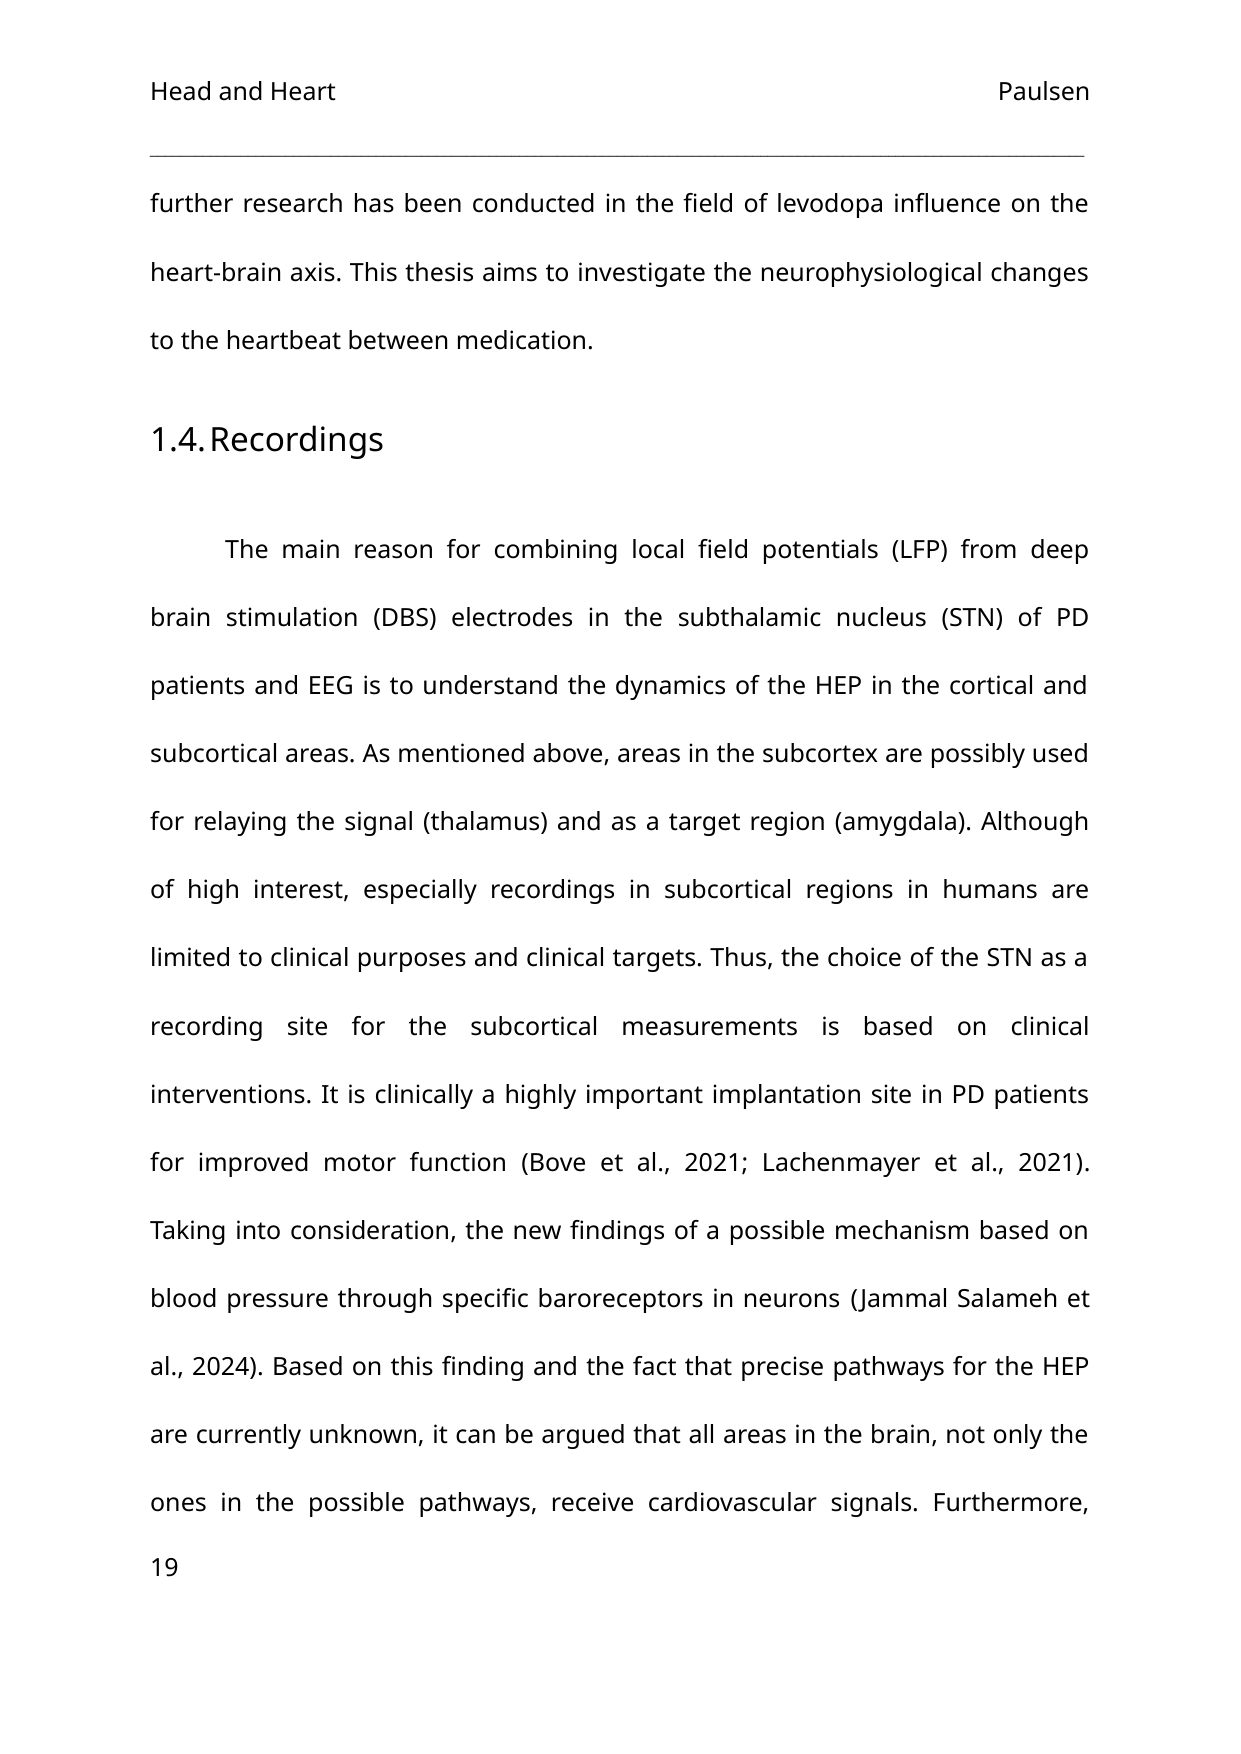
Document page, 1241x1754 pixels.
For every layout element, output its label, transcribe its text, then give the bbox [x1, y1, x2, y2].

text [150, 186, 1090, 356]
subtitle Recordings [150, 415, 1090, 461]
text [150, 531, 1090, 1519]
